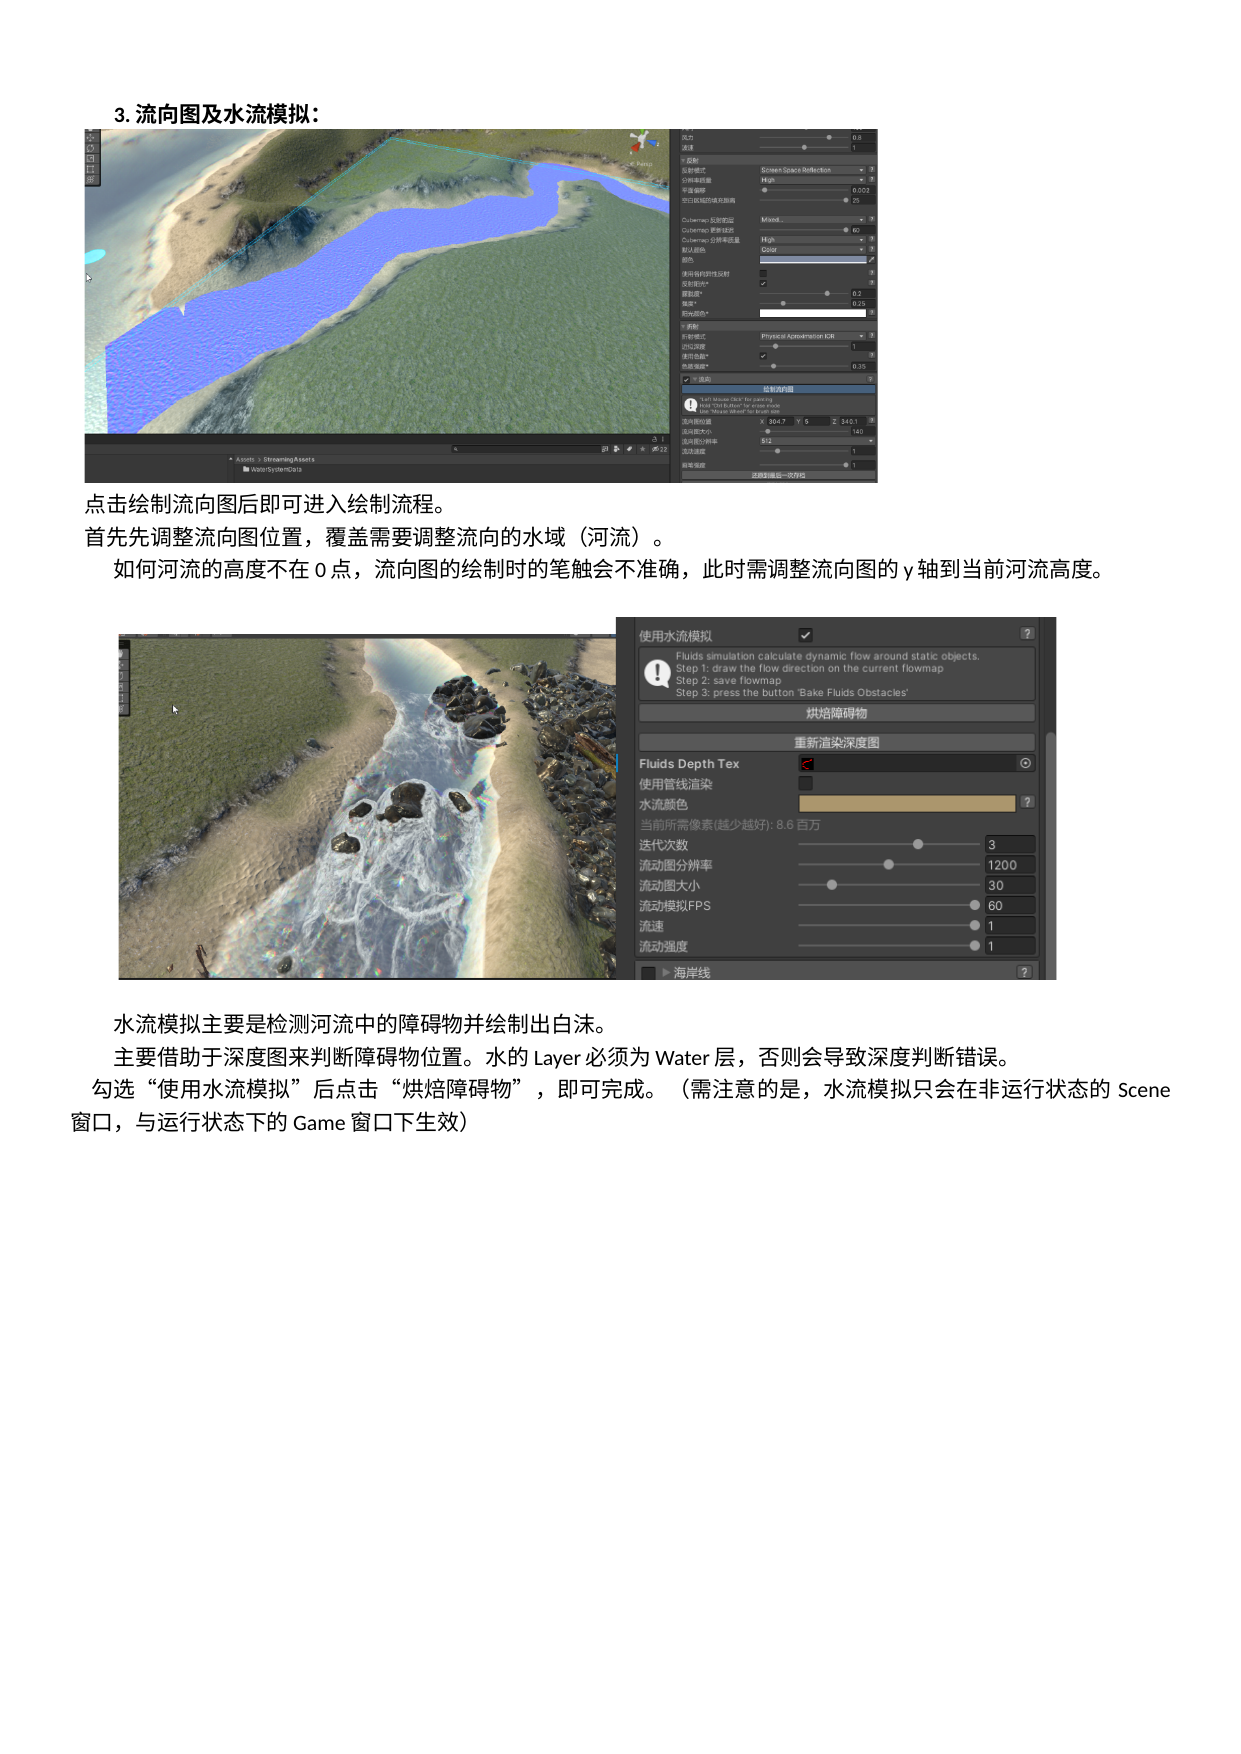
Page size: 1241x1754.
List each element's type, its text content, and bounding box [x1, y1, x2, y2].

list 流向图及水流模拟： [70, 97, 1171, 129]
list 点击绘制流向图后即可进入绘制流程。 [70, 487, 1171, 519]
list 首先先调整流向图位置，覆盖需要调整流向的水域（河流）。 [70, 519, 1171, 552]
picture [118, 617, 1057, 980]
list 勾选“使用水流模拟”后点击“烘焙障碍物”，即可完成。（需注意的是，水流模拟只会在非运行状态的Scene窗口，与运行状态下的Game窗口下生效） [70, 1072, 1171, 1137]
list 如何河流的高度不在0点，流向图的绘制时的笔触会不准确，此时需调整流向图的y轴到当前河流高度。 [70, 552, 1171, 584]
list 水流模拟主要是检测河流中的障碍物并绘制出白沫。 [70, 1007, 1171, 1039]
picture [84, 129, 878, 483]
list 主要借助于深度图来判断障碍物位置。水的Layer必须为Water层，否则会导致深度判断错误。 [70, 1039, 1171, 1072]
